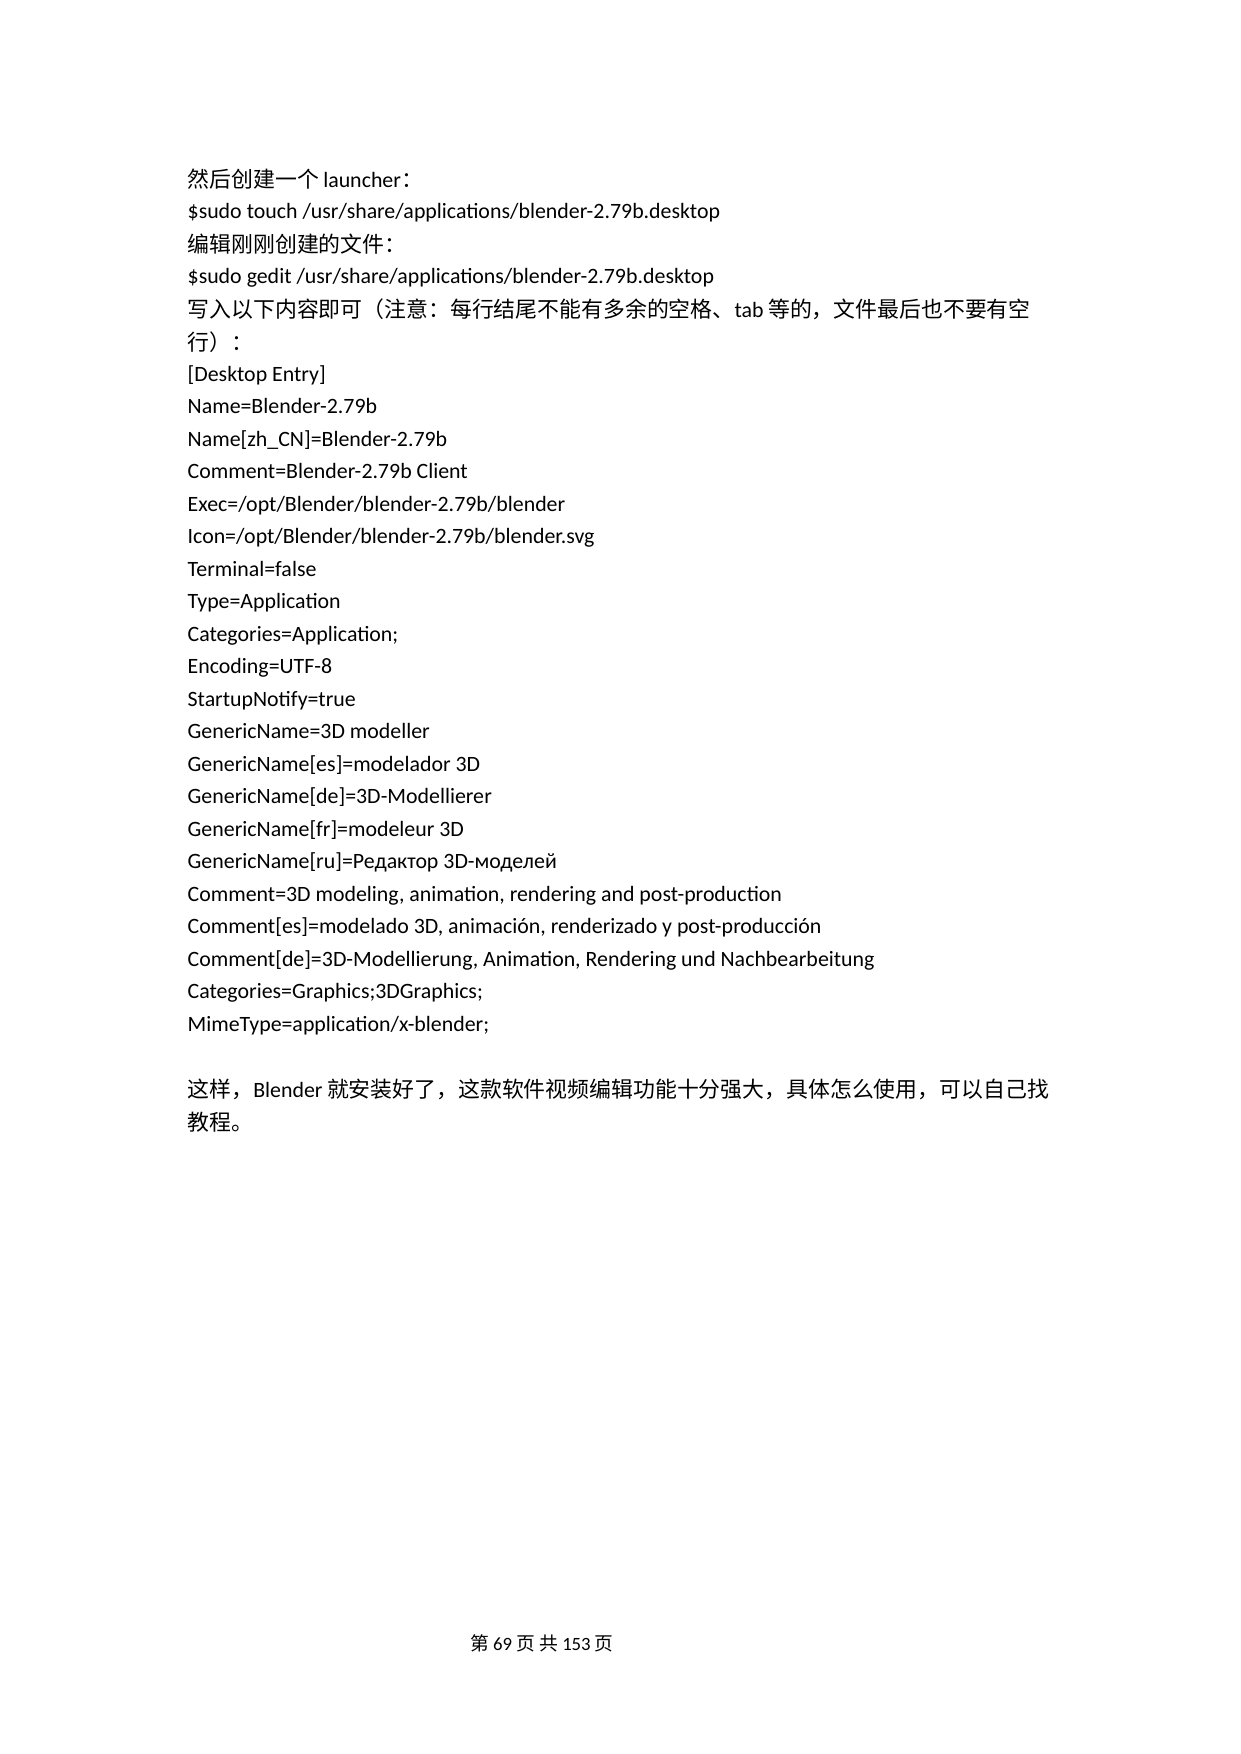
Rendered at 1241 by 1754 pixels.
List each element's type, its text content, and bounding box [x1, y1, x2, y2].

text MimeType=application/x-blender; [187, 1007, 1053, 1039]
text [Desktop Entry] [187, 357, 1053, 389]
text StartupNotify=true [187, 682, 1053, 714]
text GenericName[es]=modelador 3D [187, 747, 1053, 779]
text Type=Application [187, 584, 1053, 617]
text $sudo gedit /usr/share/applications/blender-2.79b.desktop [187, 259, 1053, 292]
text GenericName[ru]=Редактор 3D-моделей [187, 844, 1053, 877]
text GenericName[de]=3D-Modellierer [187, 779, 1053, 812]
text Name=Blender-2.79b [187, 389, 1053, 422]
text Encoding=UTF-8 [187, 649, 1053, 682]
text Categories=Graphics;3DGraphics; [187, 974, 1053, 1007]
text $sudo touch /usr/share/applications/blender-2.79b.desktop [187, 194, 1053, 227]
text GenericName[fr]=modeleur 3D [187, 812, 1053, 844]
text Exec=/opt/Blender/blender-2.79b/blender [187, 487, 1053, 519]
text Terminal=false [187, 552, 1053, 584]
text Name[zh_CN]=Blender-2.79b [187, 422, 1053, 454]
text Comment[de]=3D-Modellierung, Animation, Rendering und Nachbearbeitung [187, 942, 1053, 974]
text Categories=Application; [187, 617, 1053, 649]
text GenericName=3D modeller [187, 714, 1053, 747]
text Comment[es]=modelado 3D, animación, renderizado y post-producción [187, 909, 1053, 942]
text 编辑刚刚创建的文件： [187, 227, 1053, 259]
text 这样，Blender就安装好了，这款软件视频编辑功能十分强大，具体怎么使用，可以自己找教程。 [187, 1072, 1053, 1137]
text Comment=3D modeling, animation, rendering and post-production [187, 877, 1053, 909]
text Icon=/opt/Blender/blender-2.79b/blender.svg [187, 519, 1053, 552]
text 写入以下内容即可（注意：每行结尾不能有多余的空格、tab等的，文件最后也不要有空行）： [187, 292, 1053, 357]
text Comment=Blender-2.79b Client [187, 454, 1053, 487]
text 然后创建一个launcher： [187, 162, 1053, 194]
